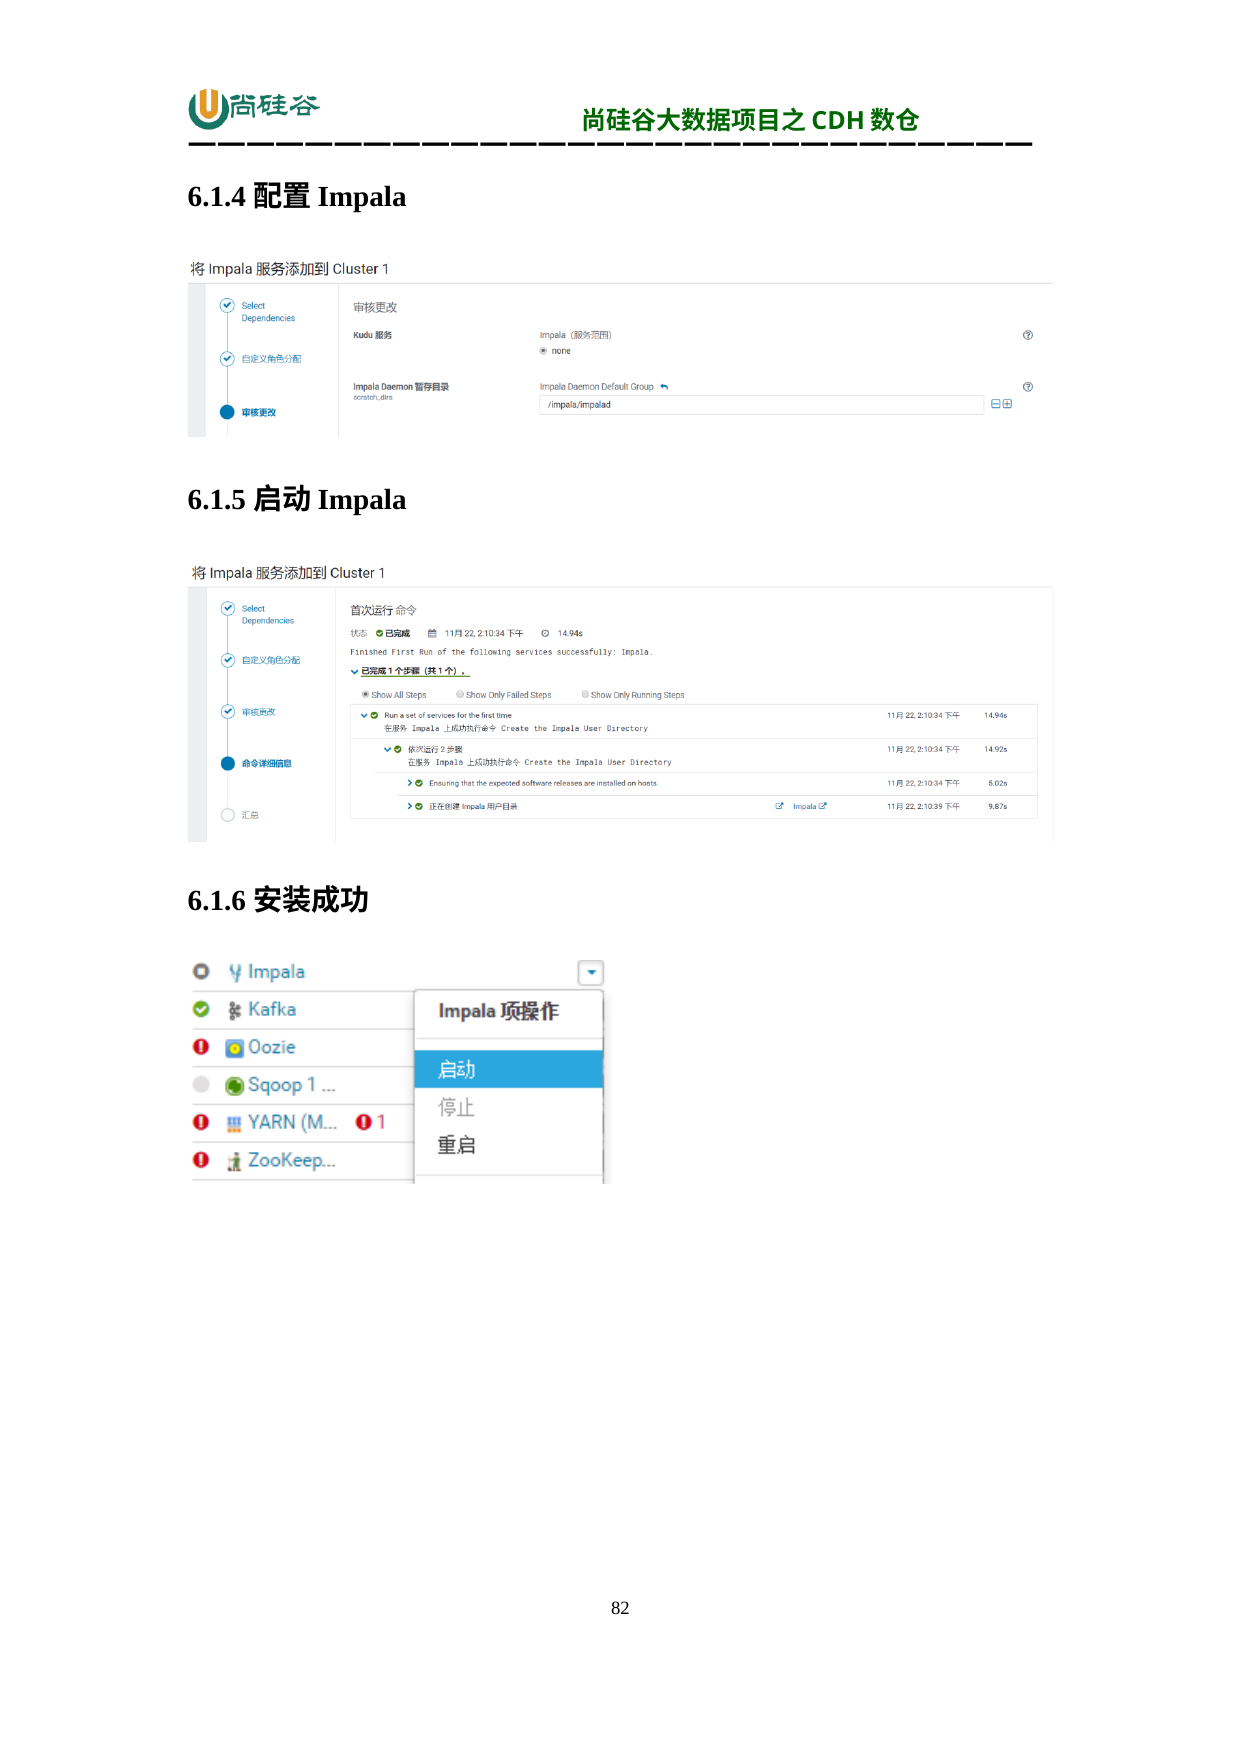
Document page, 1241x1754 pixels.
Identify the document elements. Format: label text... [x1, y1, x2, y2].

picture [187, 559, 1053, 842]
picture [187, 960, 614, 1184]
subtitle 6.1.6 安装成功 [187, 865, 1053, 930]
picture [187, 88, 320, 130]
subtitle 6.1.4 配置Impala [187, 161, 1053, 226]
picture [187, 256, 1053, 437]
subtitle 6.1.5 启动Impala [187, 464, 1053, 529]
